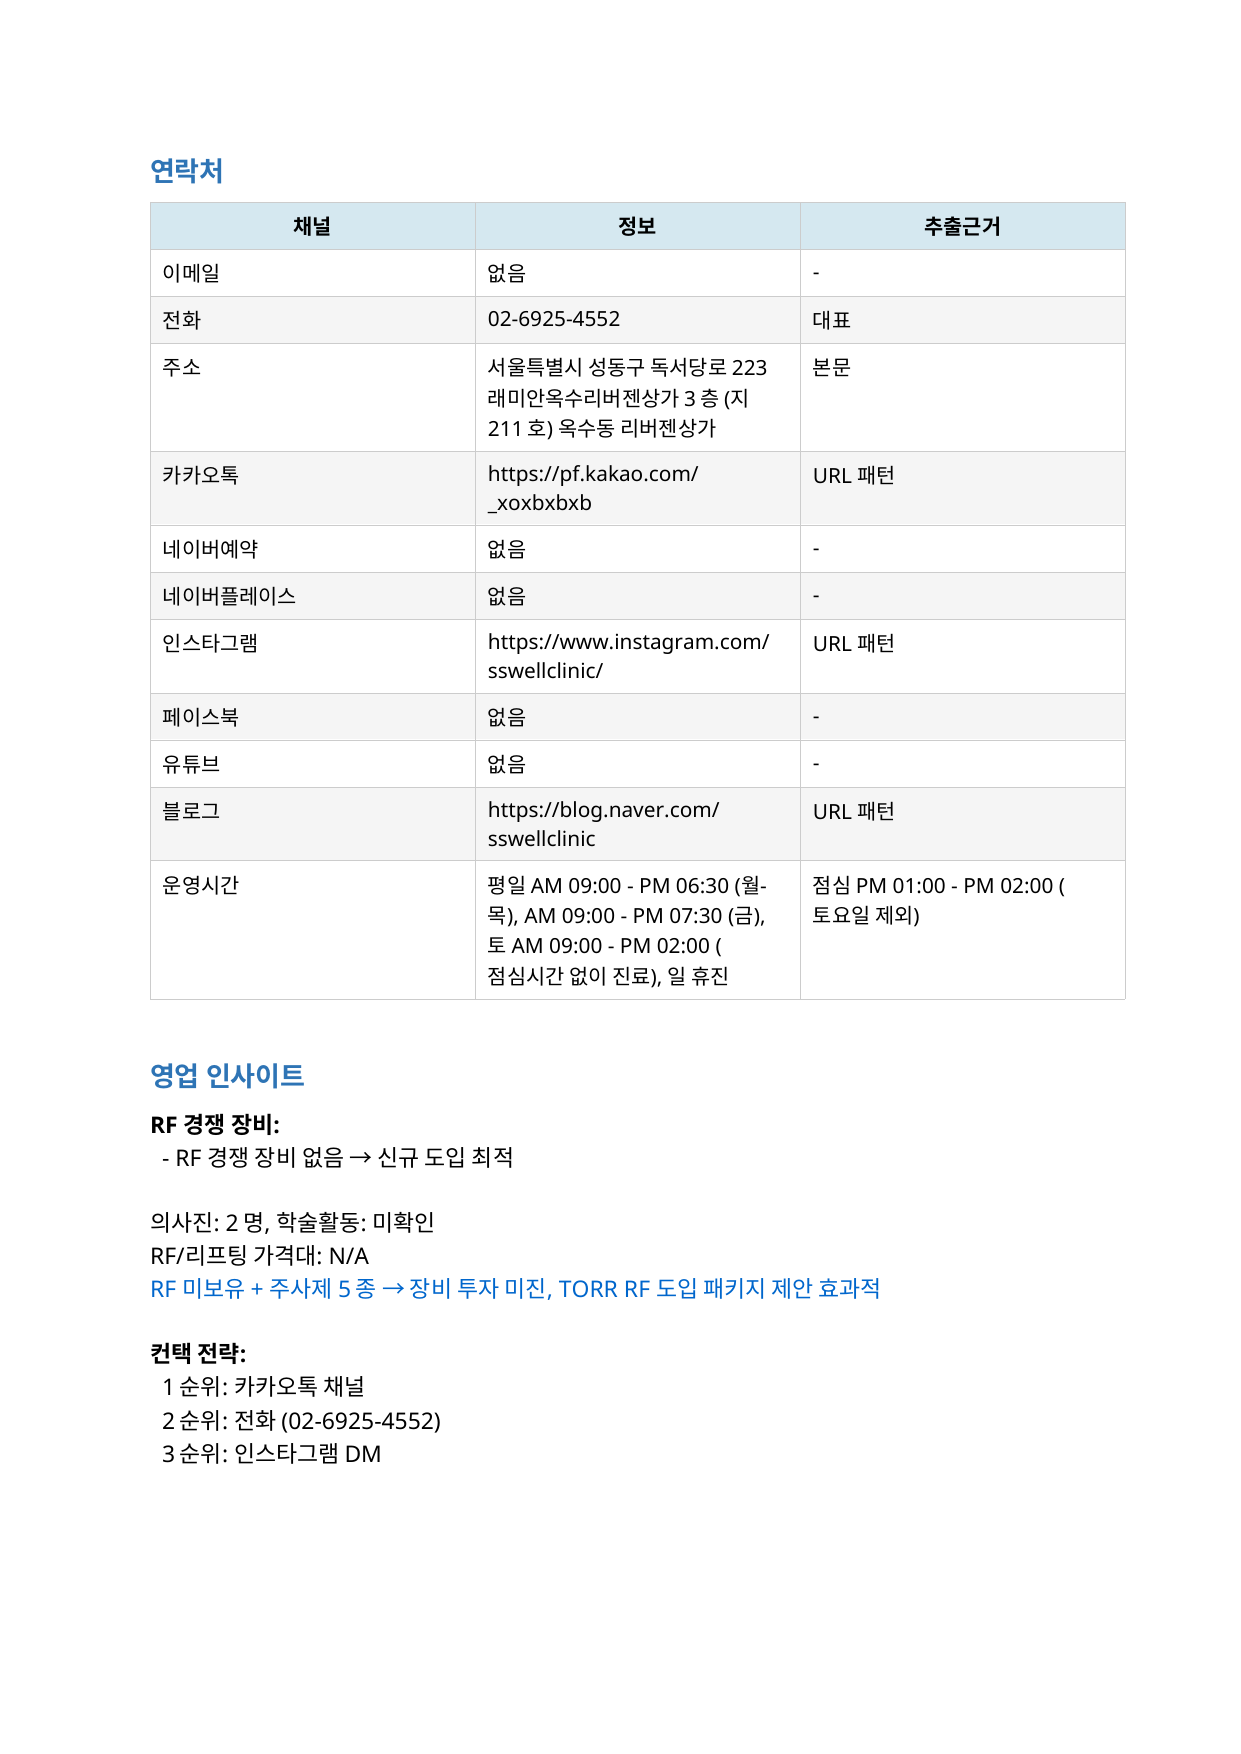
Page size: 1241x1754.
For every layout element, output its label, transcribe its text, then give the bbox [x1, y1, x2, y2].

table_cell 대표 [801, 297, 1125, 343]
table_cell 운영시간 [151, 861, 475, 998]
table_cell 블로그 [151, 788, 475, 860]
table_header 채널 [151, 203, 475, 249]
text 의사진: 2명, 학술활동: 미확인 [150, 1205, 1090, 1238]
table_cell URL 패턴 [801, 620, 1125, 692]
table_header 추출근거 [801, 203, 1125, 249]
table_cell 카카오톡 [151, 452, 475, 524]
text RF 경쟁 장비: [150, 1107, 1090, 1140]
table_cell 없음 [476, 573, 800, 619]
table_cell 전화 [151, 297, 475, 343]
table_cell 점심 PM 01:00 - PM 02:00 (토요일 제외) [801, 861, 1125, 998]
table_cell 02-6925-4552 [476, 297, 800, 343]
table_cell URL 패턴 [801, 788, 1125, 860]
table_cell 없음 [476, 741, 800, 787]
table_cell - [801, 526, 1125, 572]
table_cell 없음 [476, 250, 800, 296]
table_cell - [801, 741, 1125, 787]
table_cell 없음 [476, 694, 800, 739]
text RF/리프팅 가격대: N/A [150, 1238, 1090, 1271]
table_cell https://www.instagram.com/sswellclinic/ [476, 620, 800, 692]
subtitle 영업 인사이트 [150, 1055, 1090, 1094]
table_cell 본문 [801, 344, 1125, 451]
text 2순위: 전화 (02-6925-4552) [150, 1403, 1090, 1436]
table_cell - [801, 573, 1125, 619]
table_cell 평일 AM 09:00 - PM 06:30 (월-목), AM 09:00 - PM 07:30 (금), 토 AM 09:00 - PM 02:00 (점심시간 없이 진료), 일 휴진 [476, 861, 800, 998]
text RF 미보유 + 주사제 5종 → 장비 투자 미진, TORR RF 도입 패키지 제안 효과적 [150, 1271, 1090, 1305]
table_cell 주소 [151, 344, 475, 451]
table_cell 없음 [476, 526, 800, 572]
table_cell 유튜브 [151, 741, 475, 787]
text - RF 경쟁 장비 없음 → 신규 도입 최적 [150, 1140, 1090, 1173]
table_cell URL 패턴 [801, 452, 1125, 524]
text 컨택 전략: [150, 1336, 1090, 1369]
text 3순위: 인스타그램 DM [150, 1436, 1090, 1469]
table_cell 네이버예약 [151, 526, 475, 572]
table_cell https://pf.kakao.com/_xoxbxbxb [476, 452, 800, 524]
table_cell 페이스북 [151, 694, 475, 739]
table_cell 이메일 [151, 250, 475, 296]
table_header 정보 [476, 203, 800, 249]
table_cell - [801, 694, 1125, 739]
text 1순위: 카카오톡 채널 [150, 1369, 1090, 1403]
table_cell https://blog.naver.com/sswellclinic [476, 788, 800, 860]
table_cell 네이버플레이스 [151, 573, 475, 619]
subtitle 연락처 [150, 150, 1090, 189]
table_cell 인스타그램 [151, 620, 475, 692]
table_cell 서울특별시 성동구 독서당로 223 래미안옥수리버젠상가 3층 (지211호) 옥수동 리버젠상가 [476, 344, 800, 451]
table_cell - [801, 250, 1125, 296]
